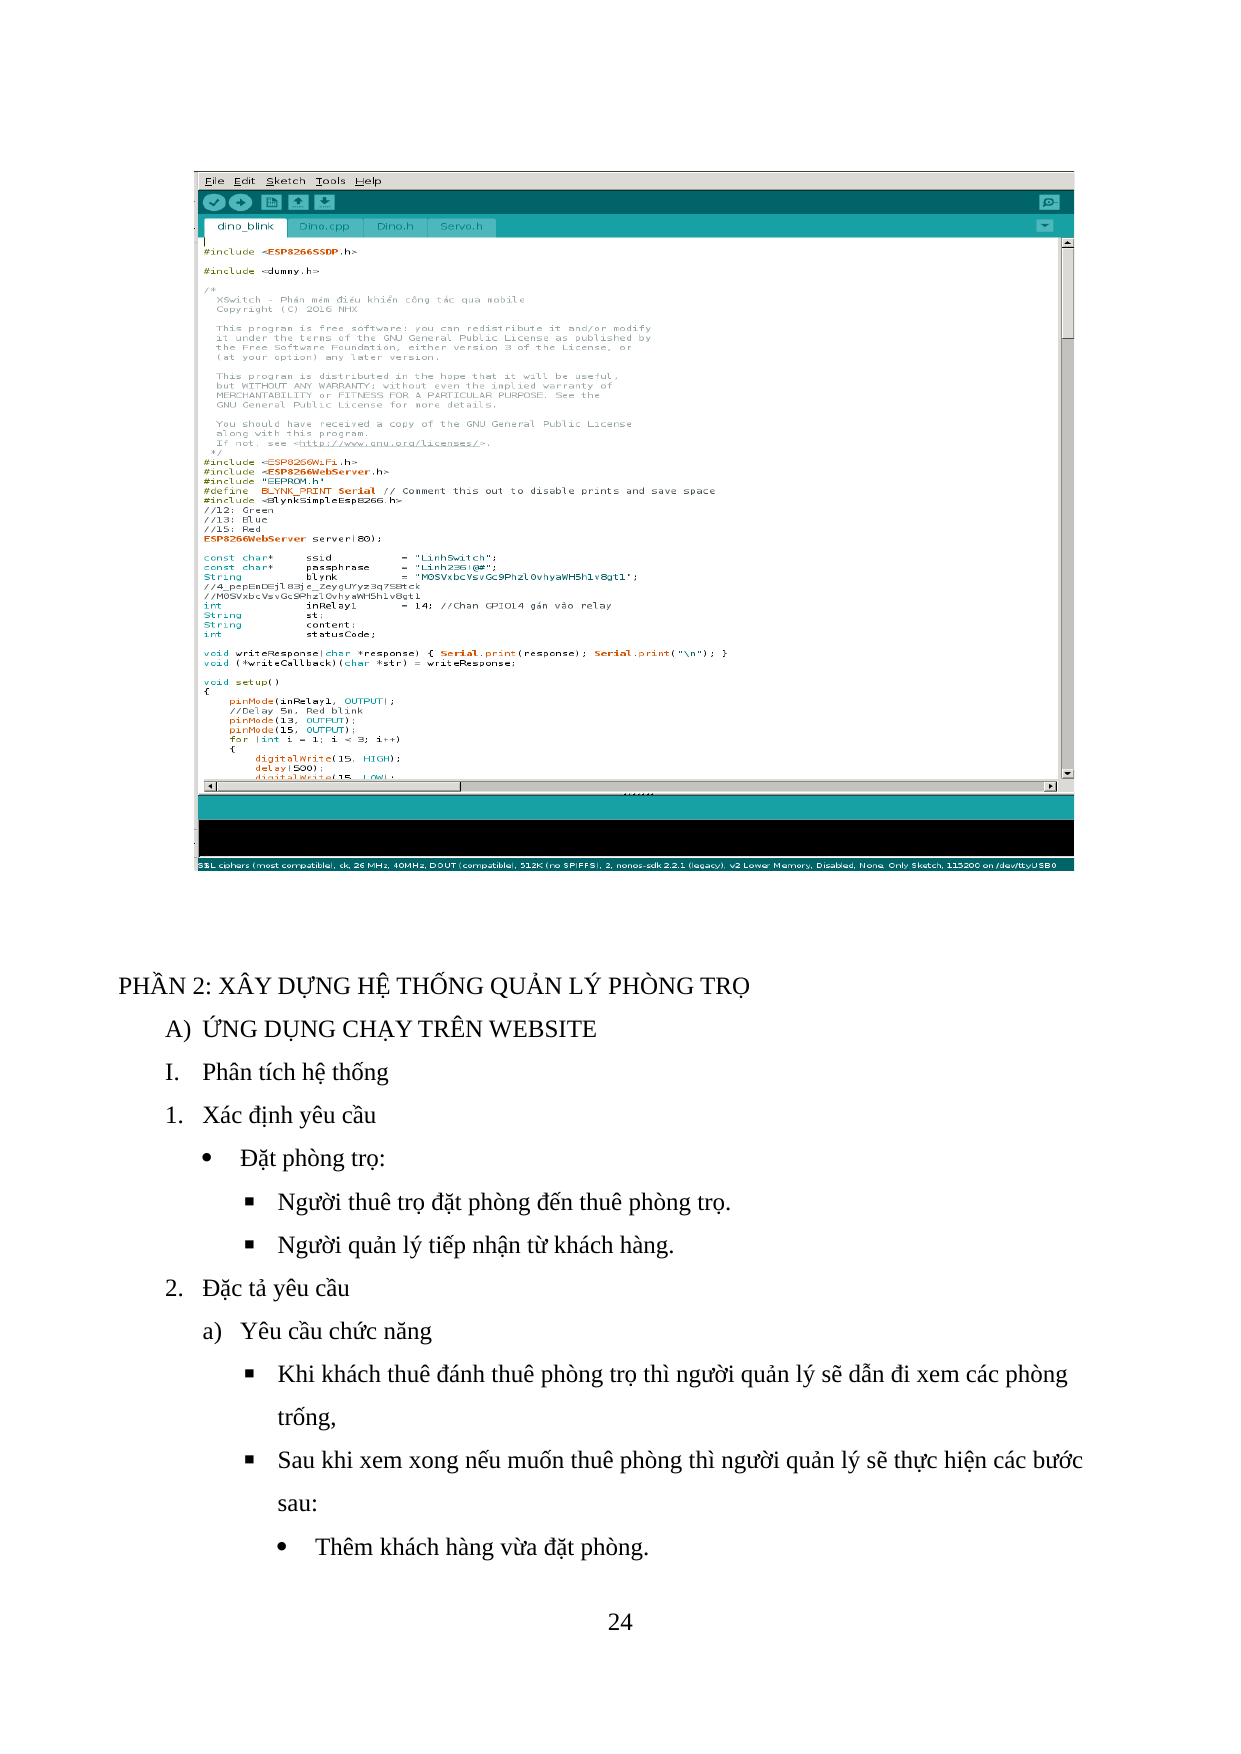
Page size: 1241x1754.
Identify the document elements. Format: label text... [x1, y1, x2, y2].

picture [194, 171, 1075, 871]
text PHẦN 2: XÂY DỰNG HỆ THỐNG QUẢN LÝ PHÒNG TRỌ [118, 971, 1122, 1000]
list Khi khách thuê đánh thuê phòng trọ thì người quản lý sẽ dẫn đi xem các phòng trống, [240, 1359, 1122, 1431]
list Sau khi xem xong nếu muốn thuê phòng thì người quản lý sẽ thực hiện các bước sau: [240, 1445, 1122, 1517]
list Xác định yêu cầu [165, 1100, 1122, 1129]
list Phân tích hệ thống [165, 1057, 1122, 1086]
list Người thuê trọ đặt phòng đến thuê phòng trọ. [240, 1187, 1122, 1215]
list ỨNG DỤNG CHẠY TRÊN WEBSITE [165, 1014, 1122, 1043]
list Đặt phòng trọ: [202, 1143, 1122, 1172]
list Thêm khách hàng vừa đặt phòng. [277, 1532, 1122, 1560]
list Người quản lý tiếp nhận từ khách hàng. [240, 1230, 1122, 1258]
list Yêu cầu chức năng [202, 1316, 1122, 1345]
list Đặc tả yêu cầu [165, 1273, 1122, 1302]
